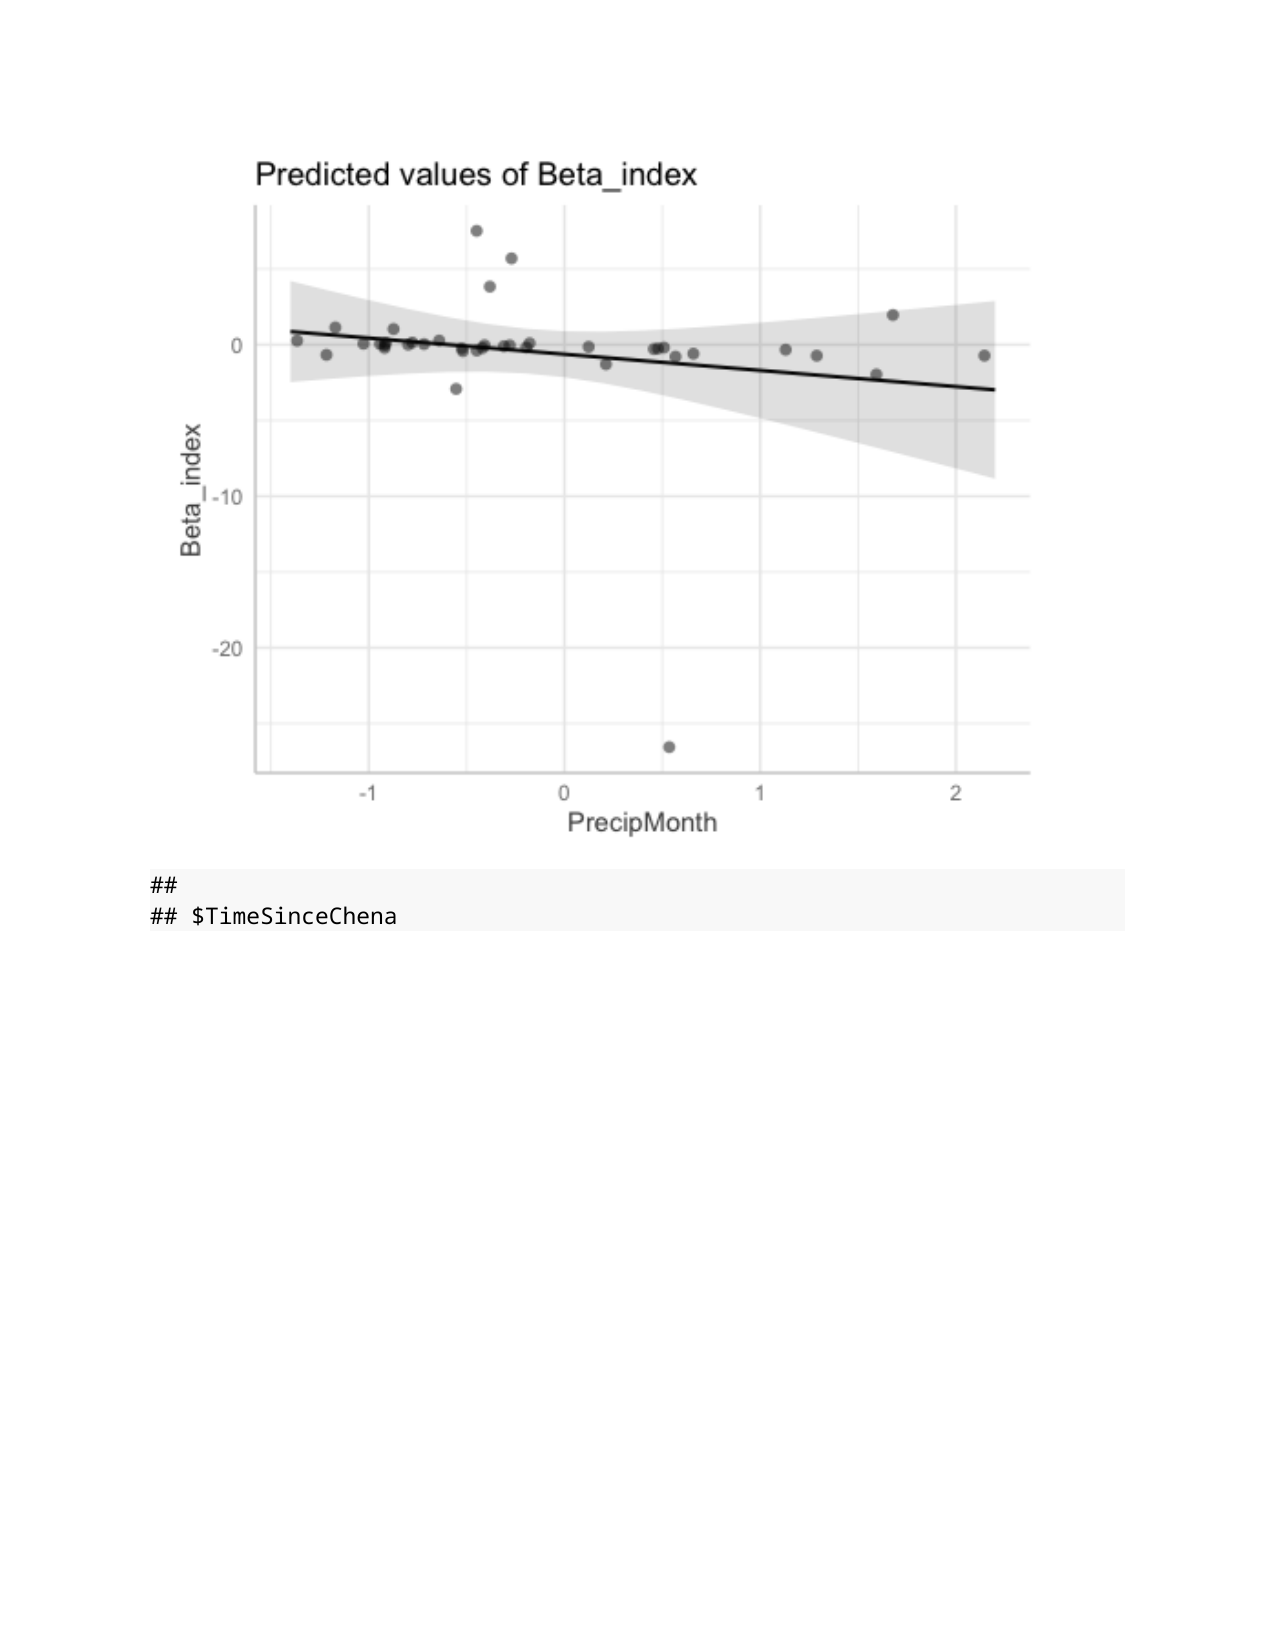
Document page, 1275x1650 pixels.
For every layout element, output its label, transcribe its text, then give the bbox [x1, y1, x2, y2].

picture [168, 150, 1044, 850]
text ## ## $TimeSinceChena [150, 869, 1125, 931]
